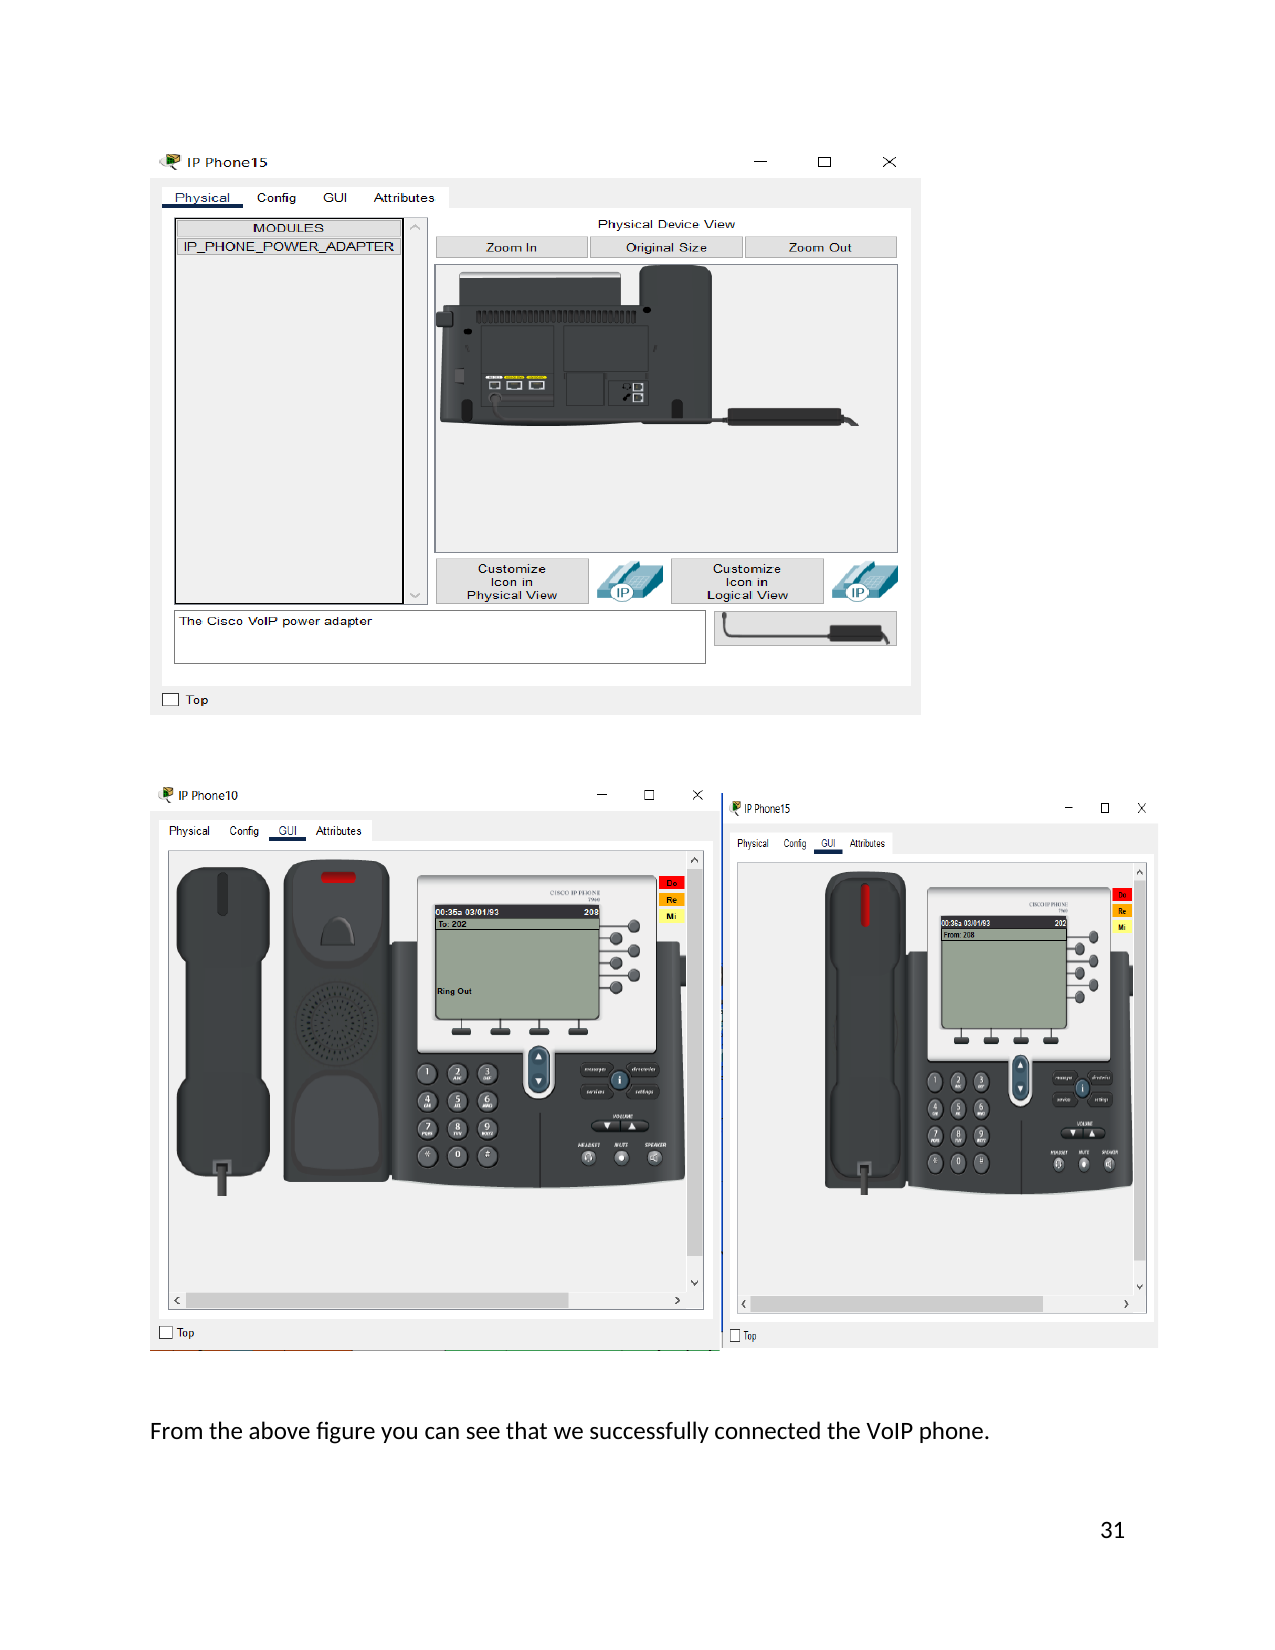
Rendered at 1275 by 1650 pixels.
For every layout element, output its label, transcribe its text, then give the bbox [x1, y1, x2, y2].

picture [150, 782, 720, 1351]
picture [150, 150, 921, 715]
picture [721, 793, 1159, 1348]
text From the above figure you can see that we successfully connected the VoIP phone. [150, 1415, 1125, 1445]
